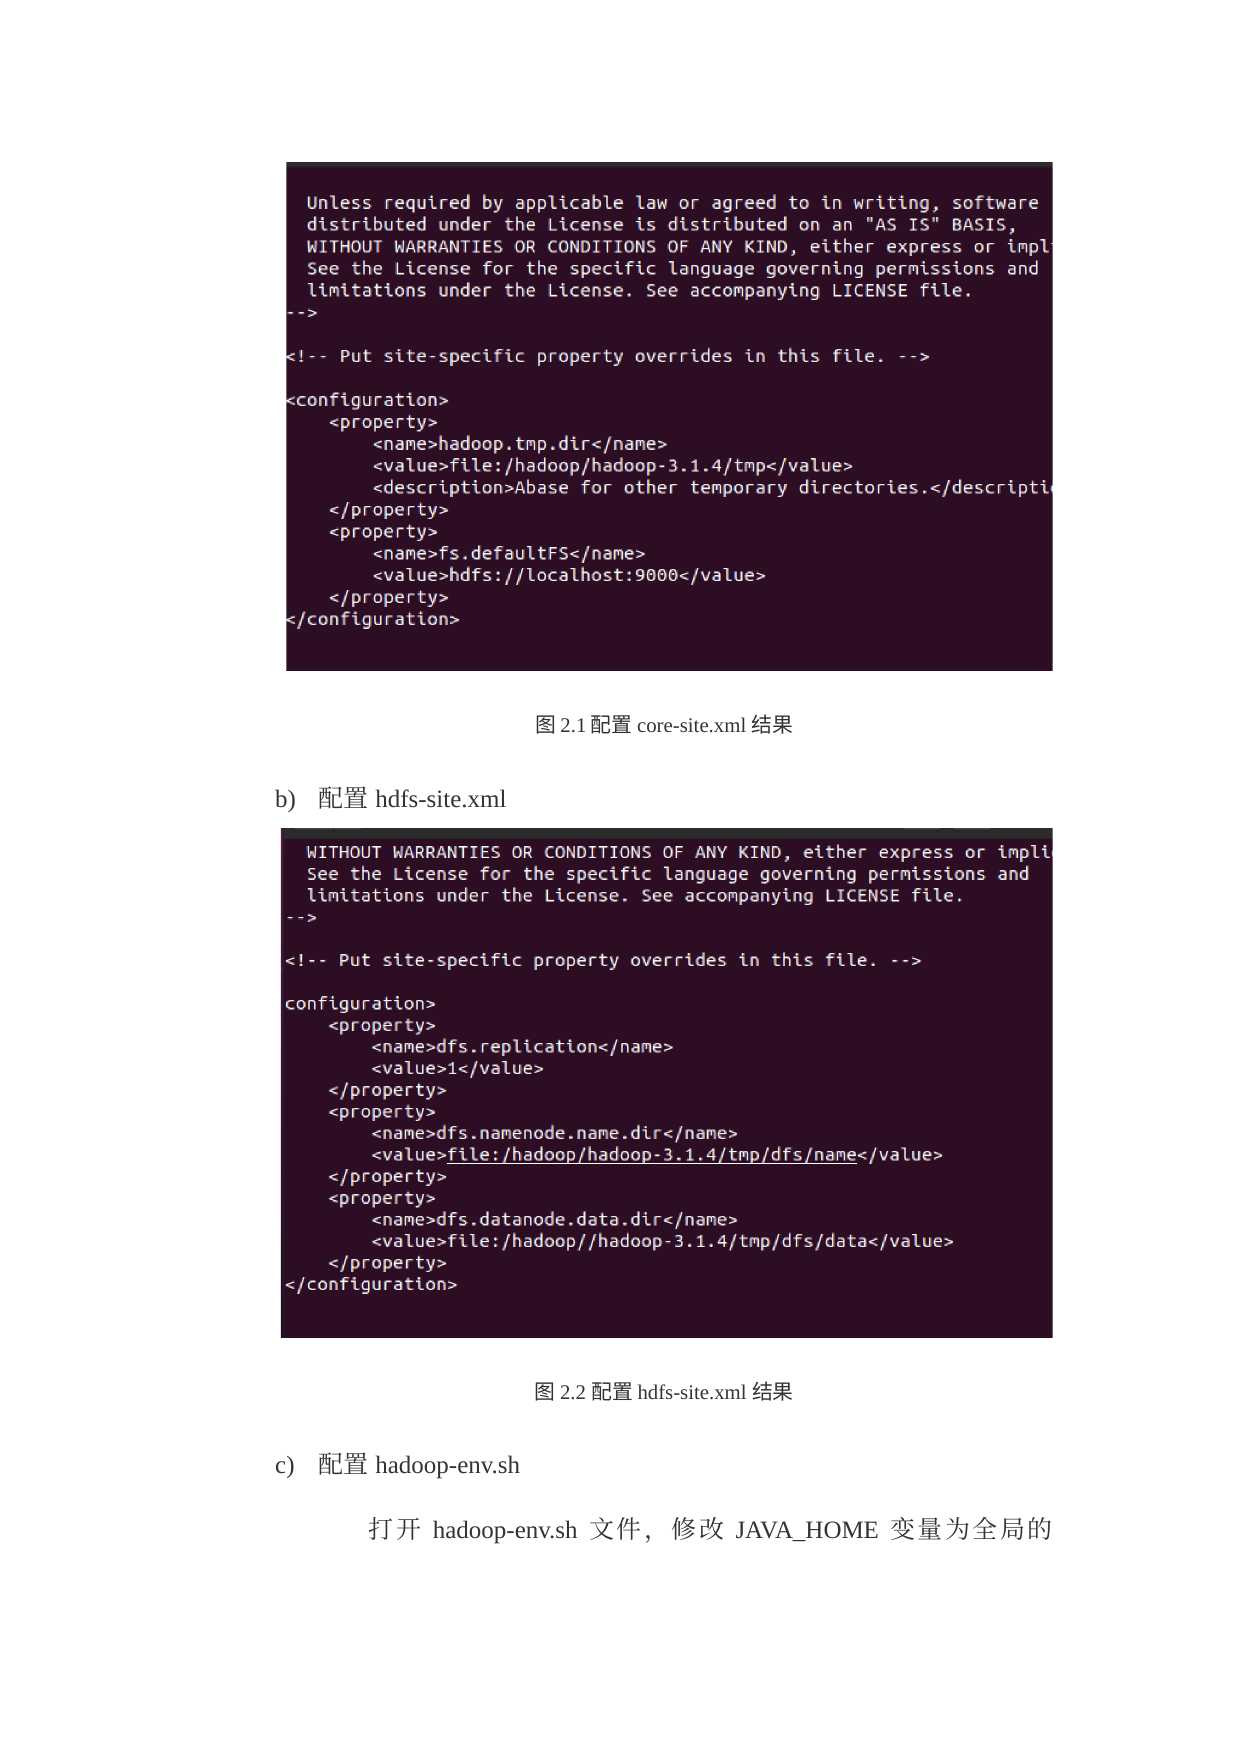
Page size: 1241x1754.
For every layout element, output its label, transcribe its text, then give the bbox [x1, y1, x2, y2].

table_header 图 2.2 配置 hdfs-site.xml 结果 [275, 829, 1053, 1431]
picture [286, 162, 1053, 671]
list 配置 hdfs-site.xml [275, 764, 1053, 829]
list 配置 hadoop-env.sh [275, 1431, 1053, 1496]
picture [280, 828, 1053, 1338]
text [319, 1496, 1053, 1561]
table_header 图 2.1配置 core-site.xml 结果 [275, 162, 1053, 764]
